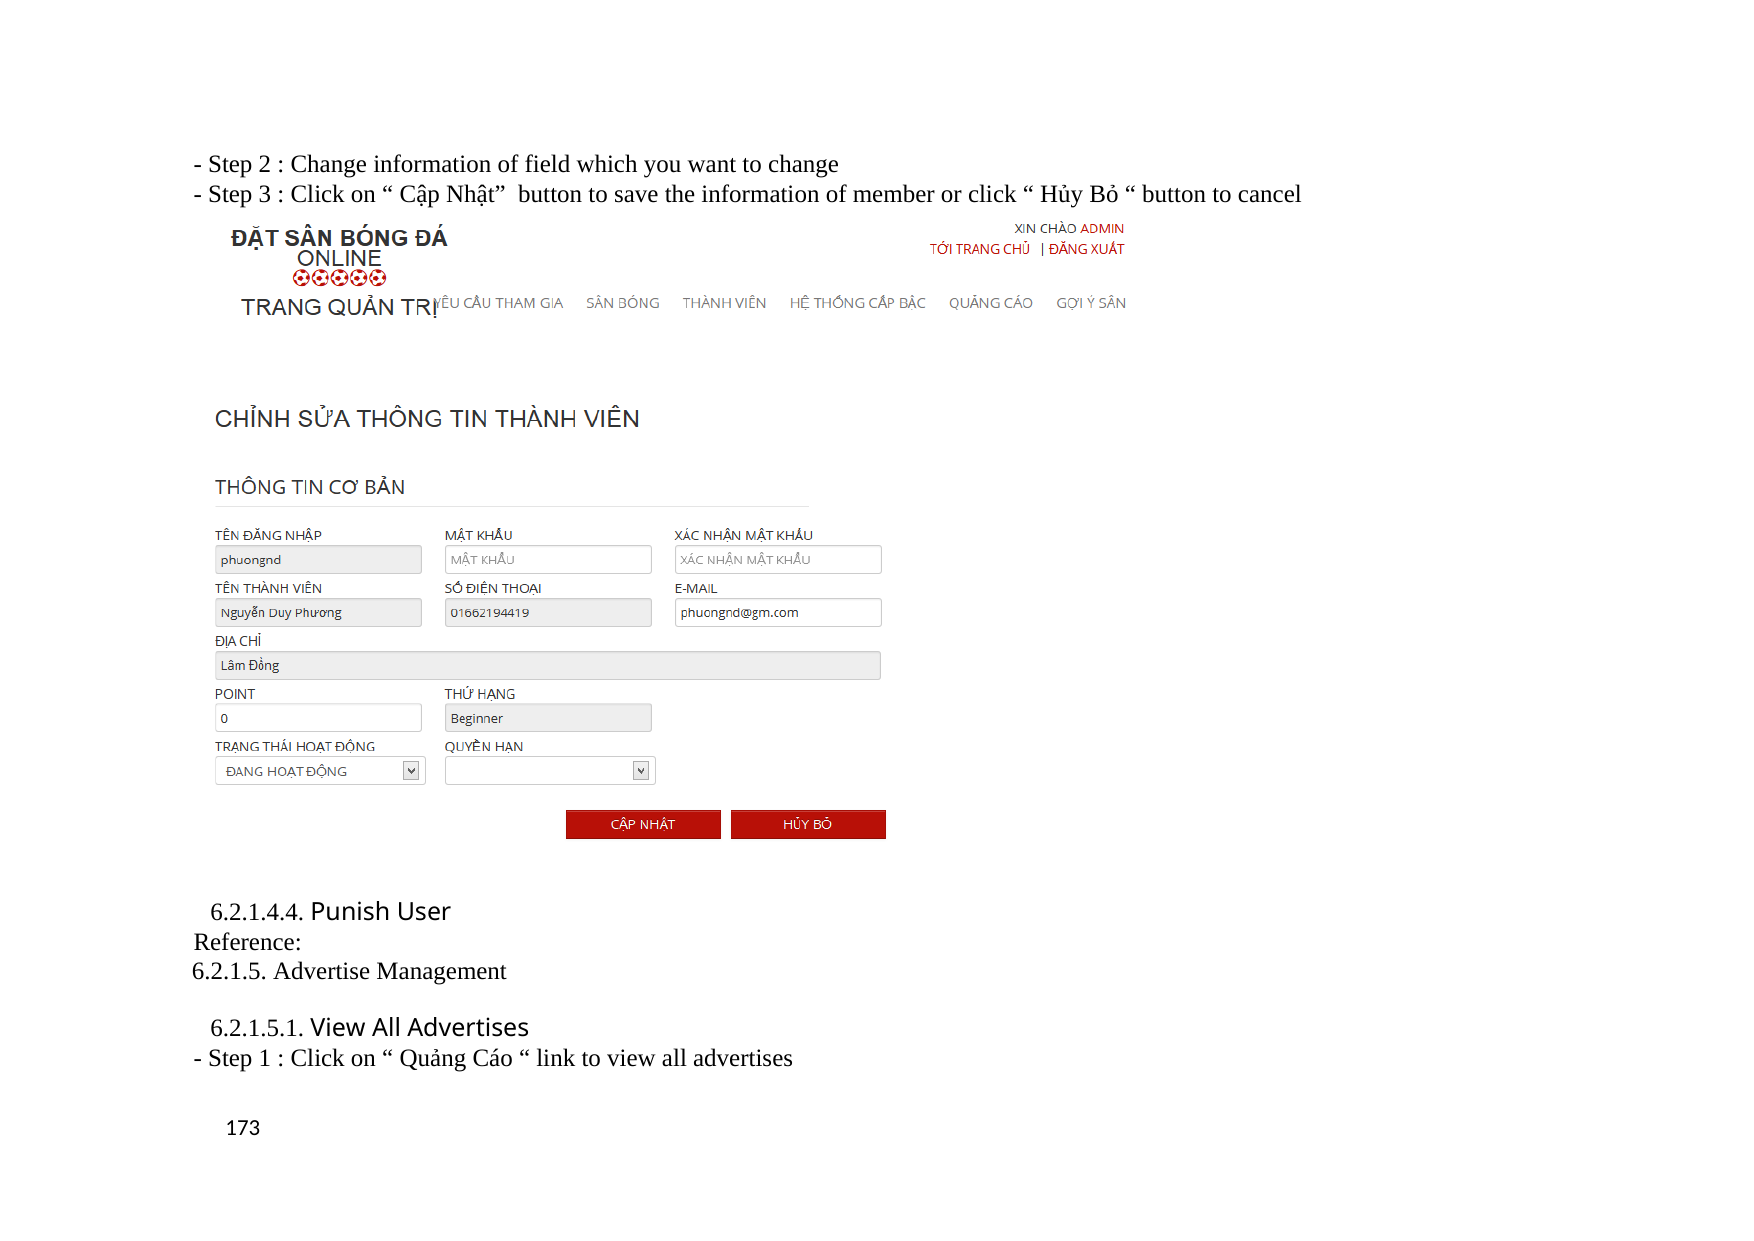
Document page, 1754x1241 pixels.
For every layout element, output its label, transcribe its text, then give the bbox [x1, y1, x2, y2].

text Reference: [193, 927, 1604, 956]
subtitle View All Advertises [210, 1010, 1604, 1043]
picture [193, 209, 1136, 869]
text - Step 2 : Change information of field which you want to change [193, 149, 1604, 178]
subtitle Advertise Management [192, 957, 1604, 985]
subtitle Punish User [210, 893, 1604, 927]
text - Step 1 : Click on “ Quảng Cáo “ link to view all advertises [193, 1043, 1604, 1072]
text - Step 3 : Click on “ Cập Nhật” button to save the information of member or click “ Hủy Bỏ “ button to cancel [193, 179, 1604, 208]
